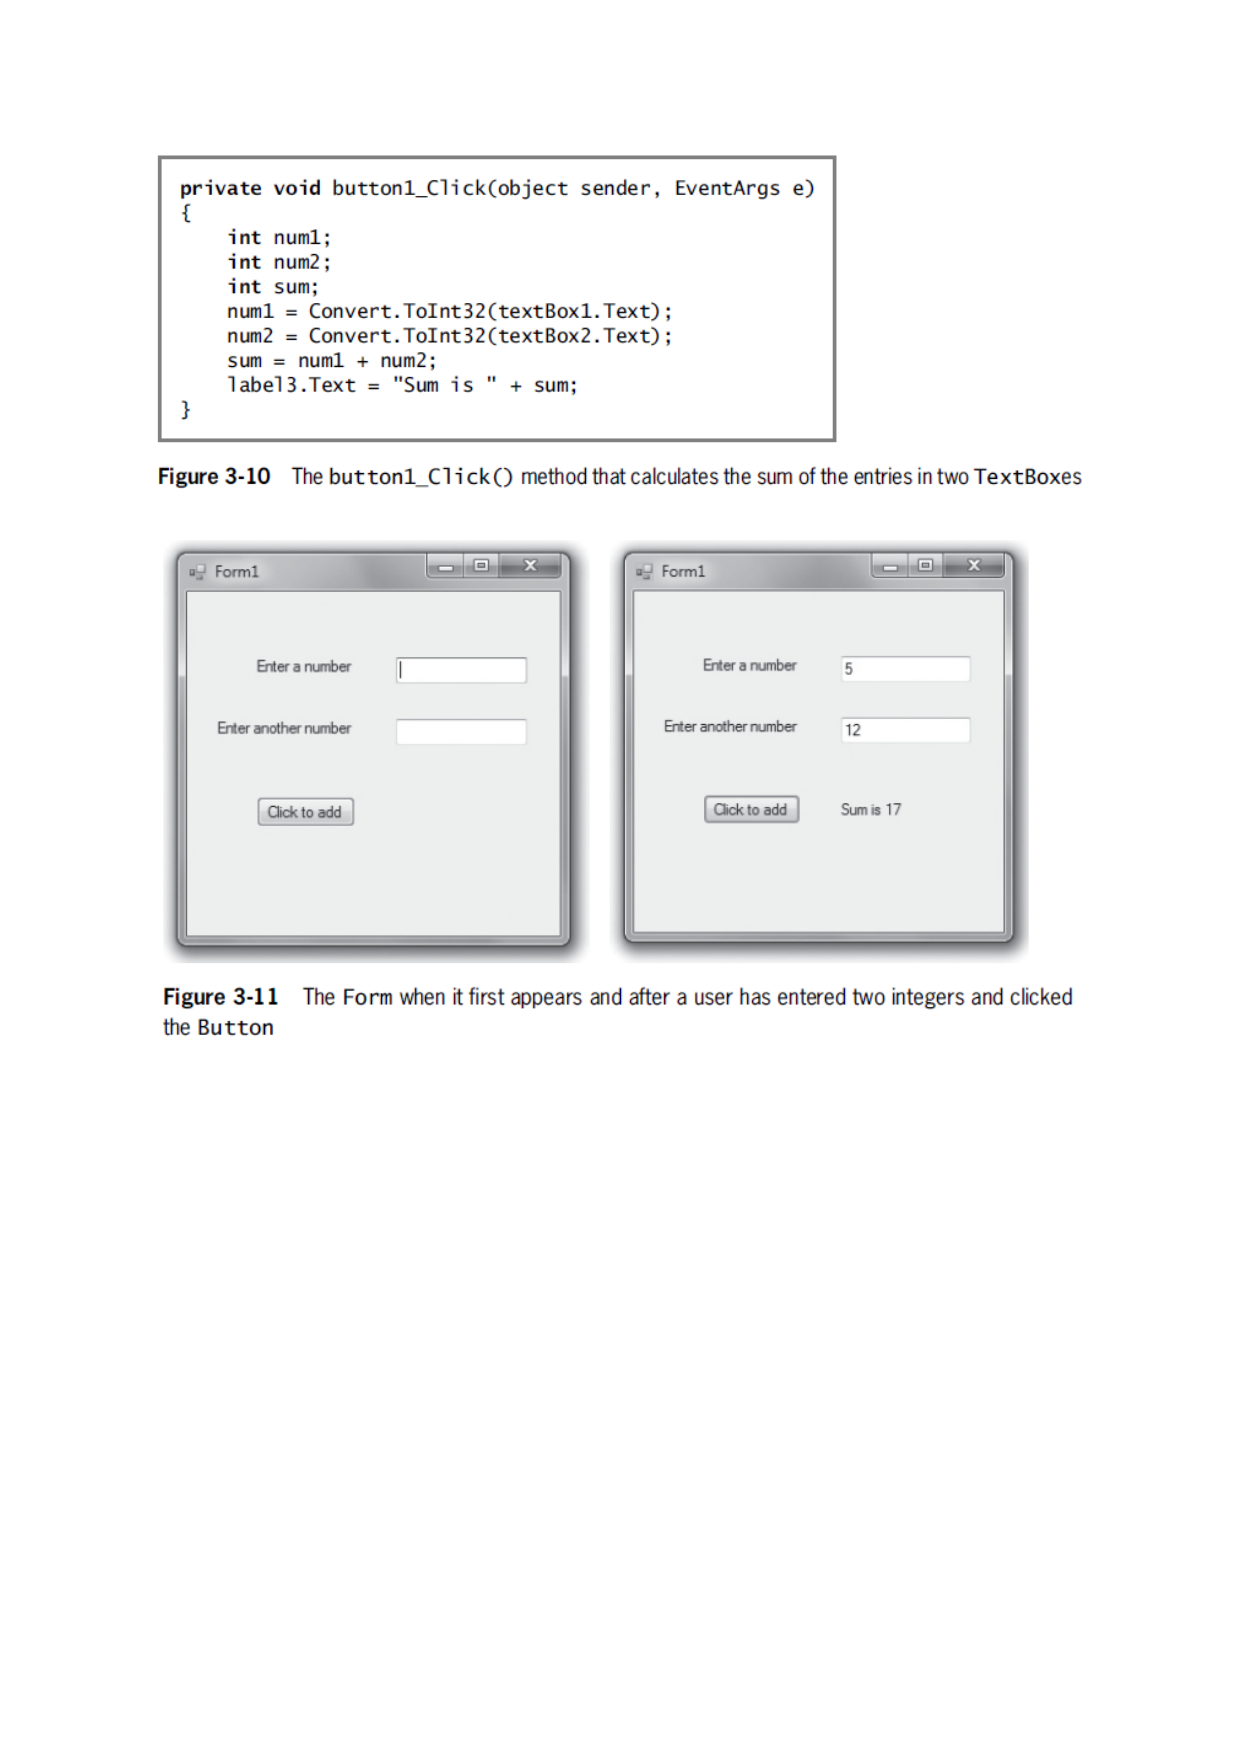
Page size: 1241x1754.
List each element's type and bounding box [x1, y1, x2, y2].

picture [147, 529, 1093, 1050]
picture [147, 147, 1093, 505]
